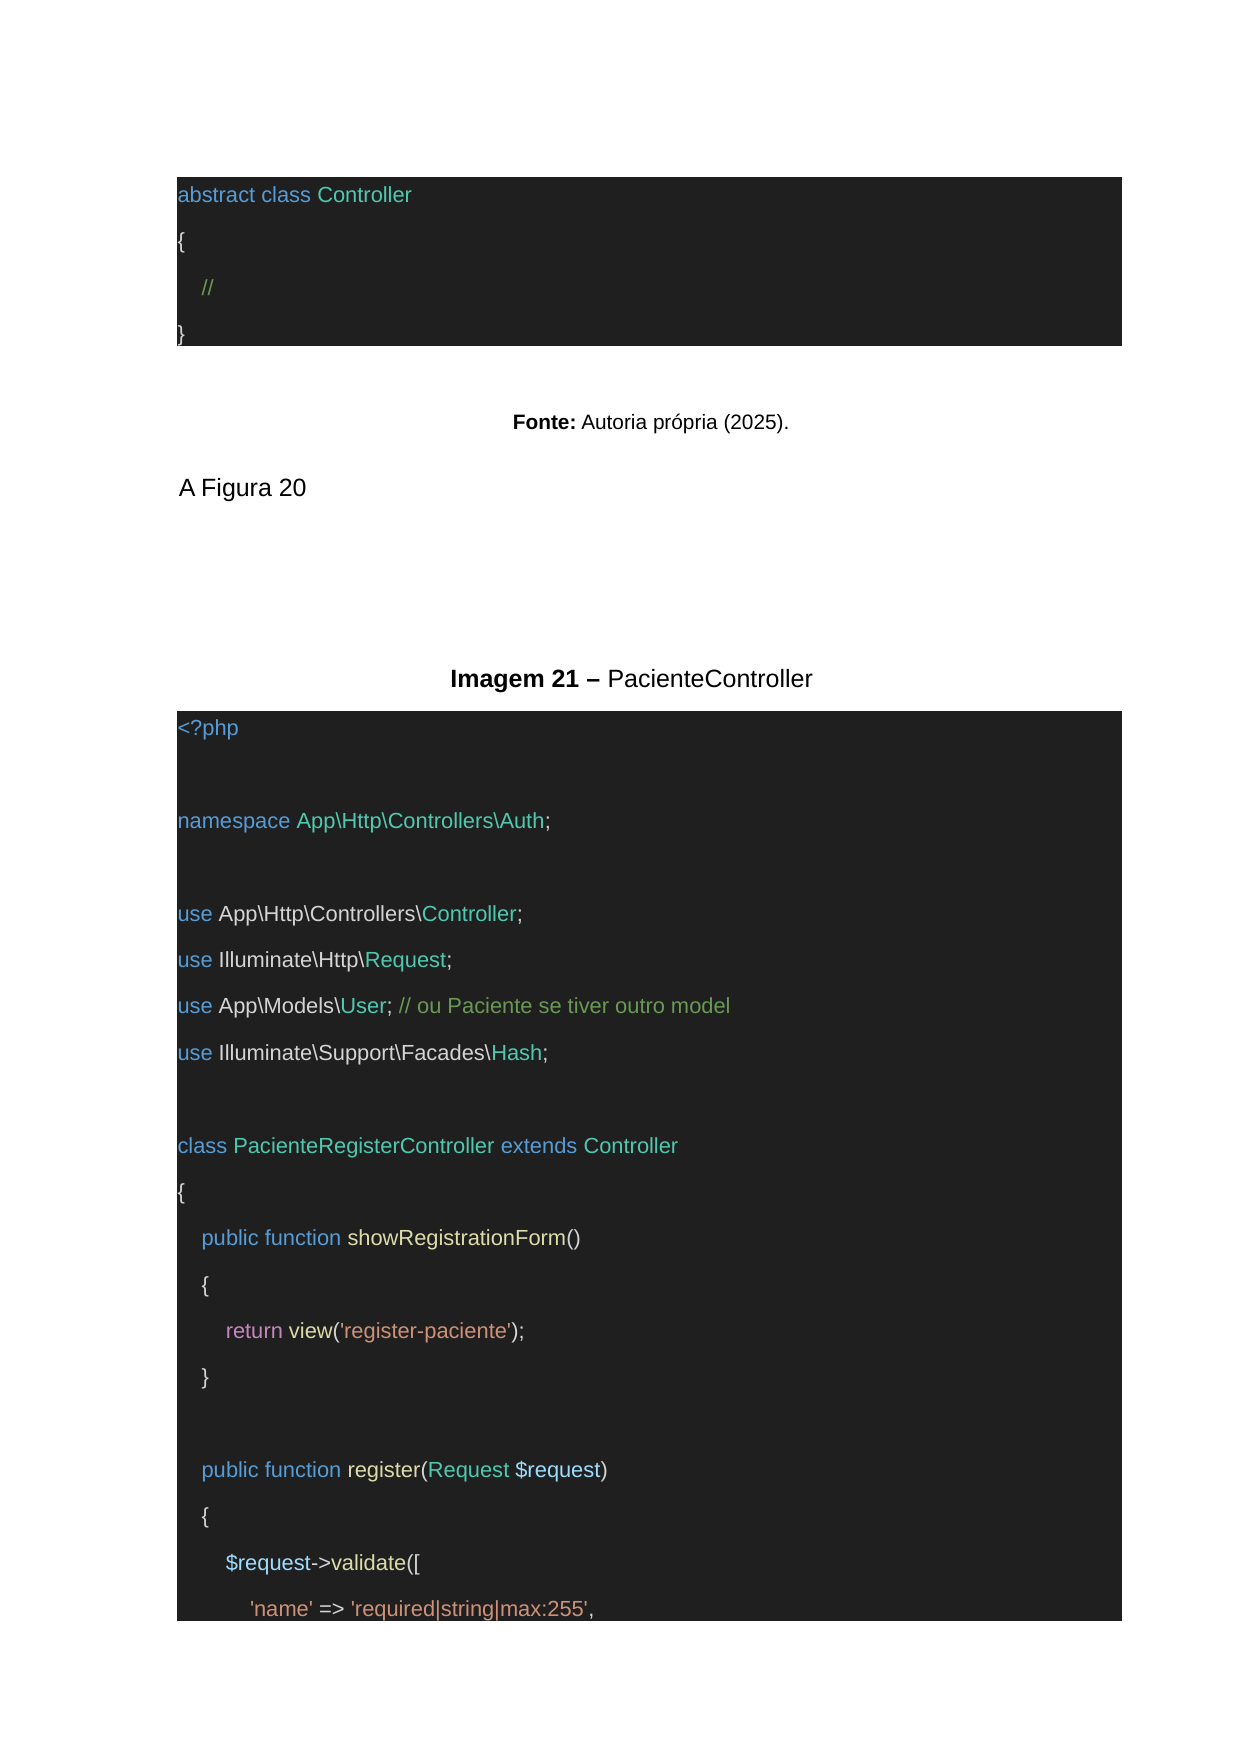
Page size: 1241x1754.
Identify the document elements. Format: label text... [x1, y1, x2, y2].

text { [177, 1267, 1122, 1297]
text } [177, 1360, 1122, 1389]
text // [177, 270, 1122, 299]
text return view('register-paciente'); [177, 1313, 1122, 1343]
text class PacienteRegisterController extends Controller [177, 1128, 1122, 1158]
text <?php [177, 711, 1122, 741]
text abstract class Controller [177, 177, 1122, 207]
text use Illuminate\Support\Facades\Hash; [177, 1035, 1122, 1065]
text { [177, 1499, 1122, 1528]
text { [177, 1174, 1122, 1204]
text 'name' => 'required|string|max:255', [177, 1592, 1122, 1621]
text use App\Http\Controllers\Controller; [177, 896, 1122, 926]
text A Figura 20 [179, 473, 1122, 502]
text namespace App\Http\Controllers\Auth; [177, 803, 1122, 833]
text $request->validate([ [177, 1545, 1122, 1575]
text use Illuminate\Http\Request; [177, 943, 1122, 972]
text Imagem 21 – PacienteController [238, 664, 1024, 692]
text { [177, 223, 1122, 253]
text Fonte: Autoria própria (2025). [251, 410, 1051, 434]
text public function register(Request $request) [177, 1452, 1122, 1482]
text public function showRegistrationForm() [177, 1221, 1122, 1250]
text } [177, 316, 1122, 346]
text use App\Models\User; // ou Paciente se tiver outro model [177, 989, 1122, 1019]
